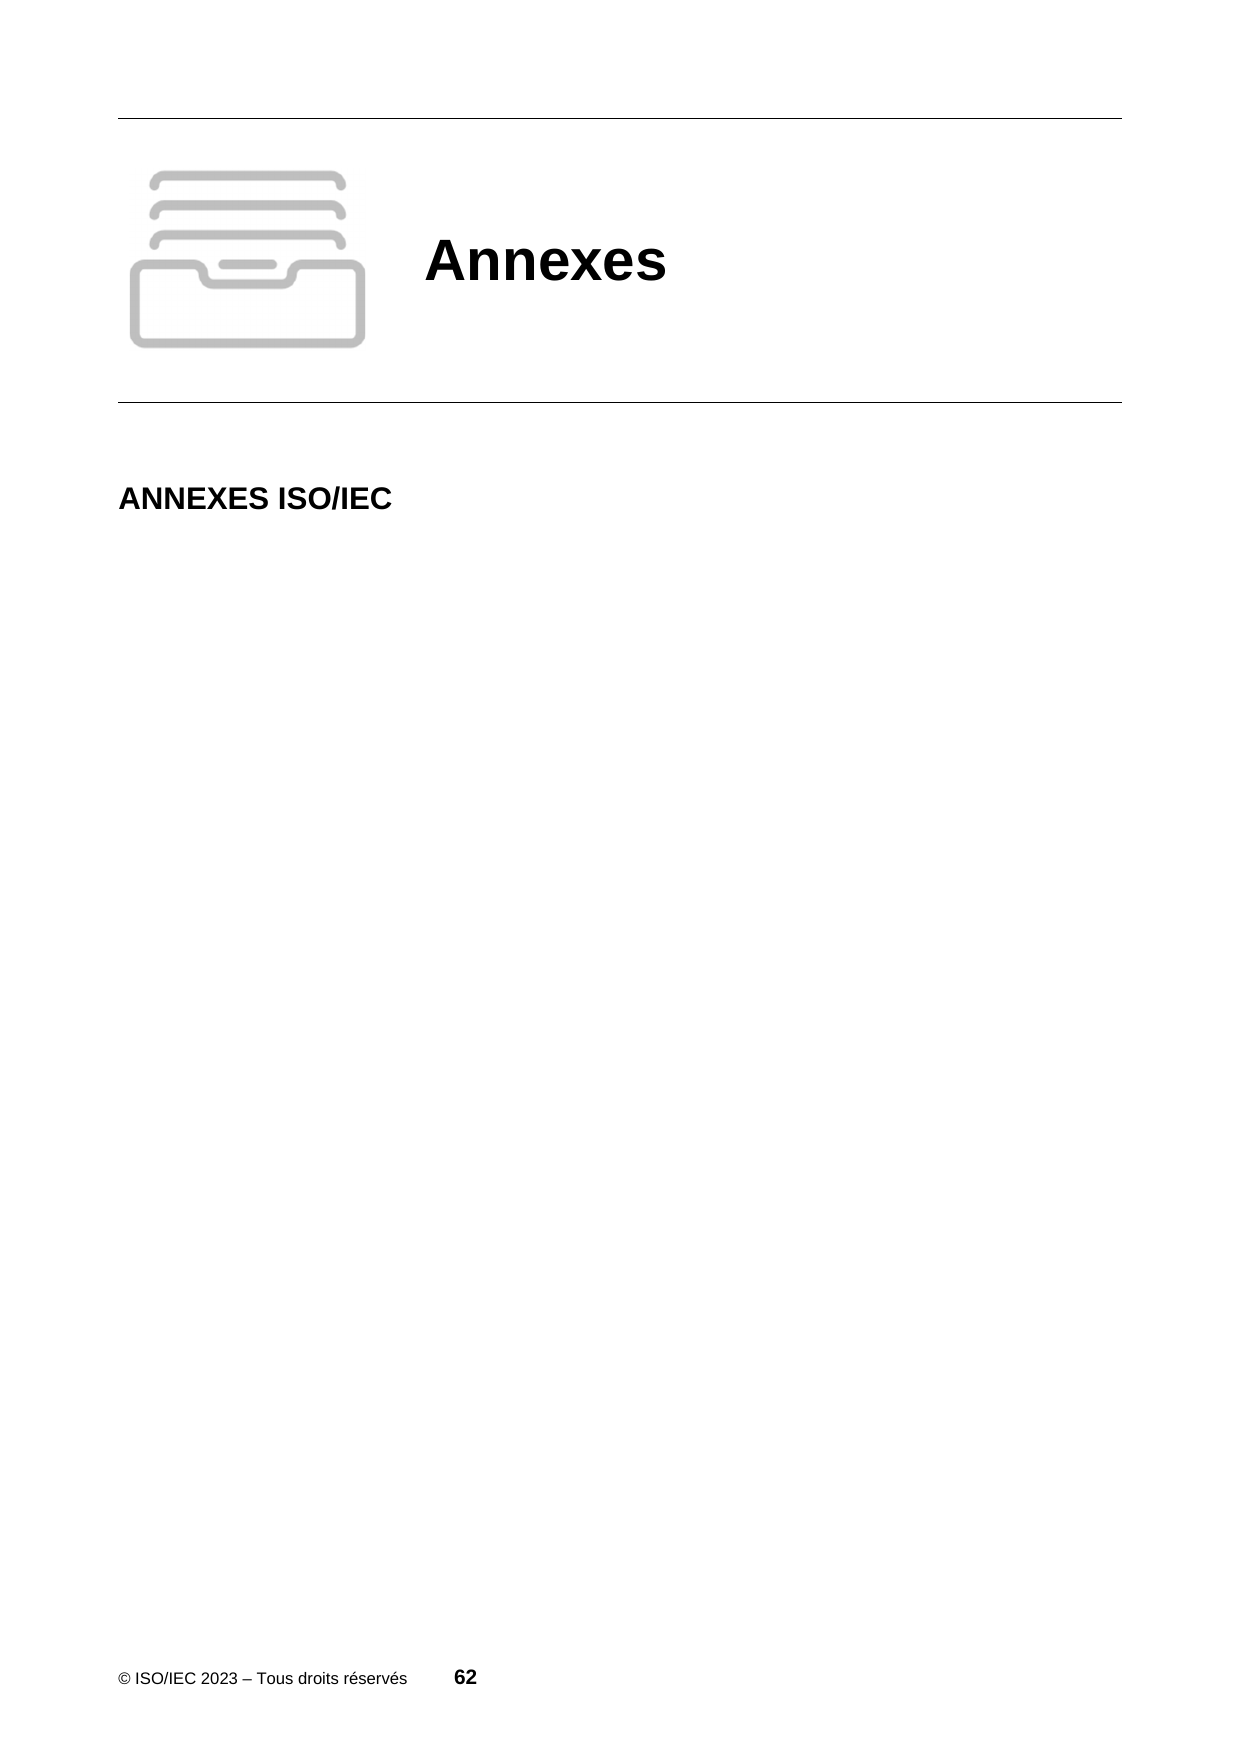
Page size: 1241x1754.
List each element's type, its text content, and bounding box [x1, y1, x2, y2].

list ANNEXES ISO/IEC [118, 480, 1122, 516]
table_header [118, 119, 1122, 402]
picture [129, 168, 366, 351]
